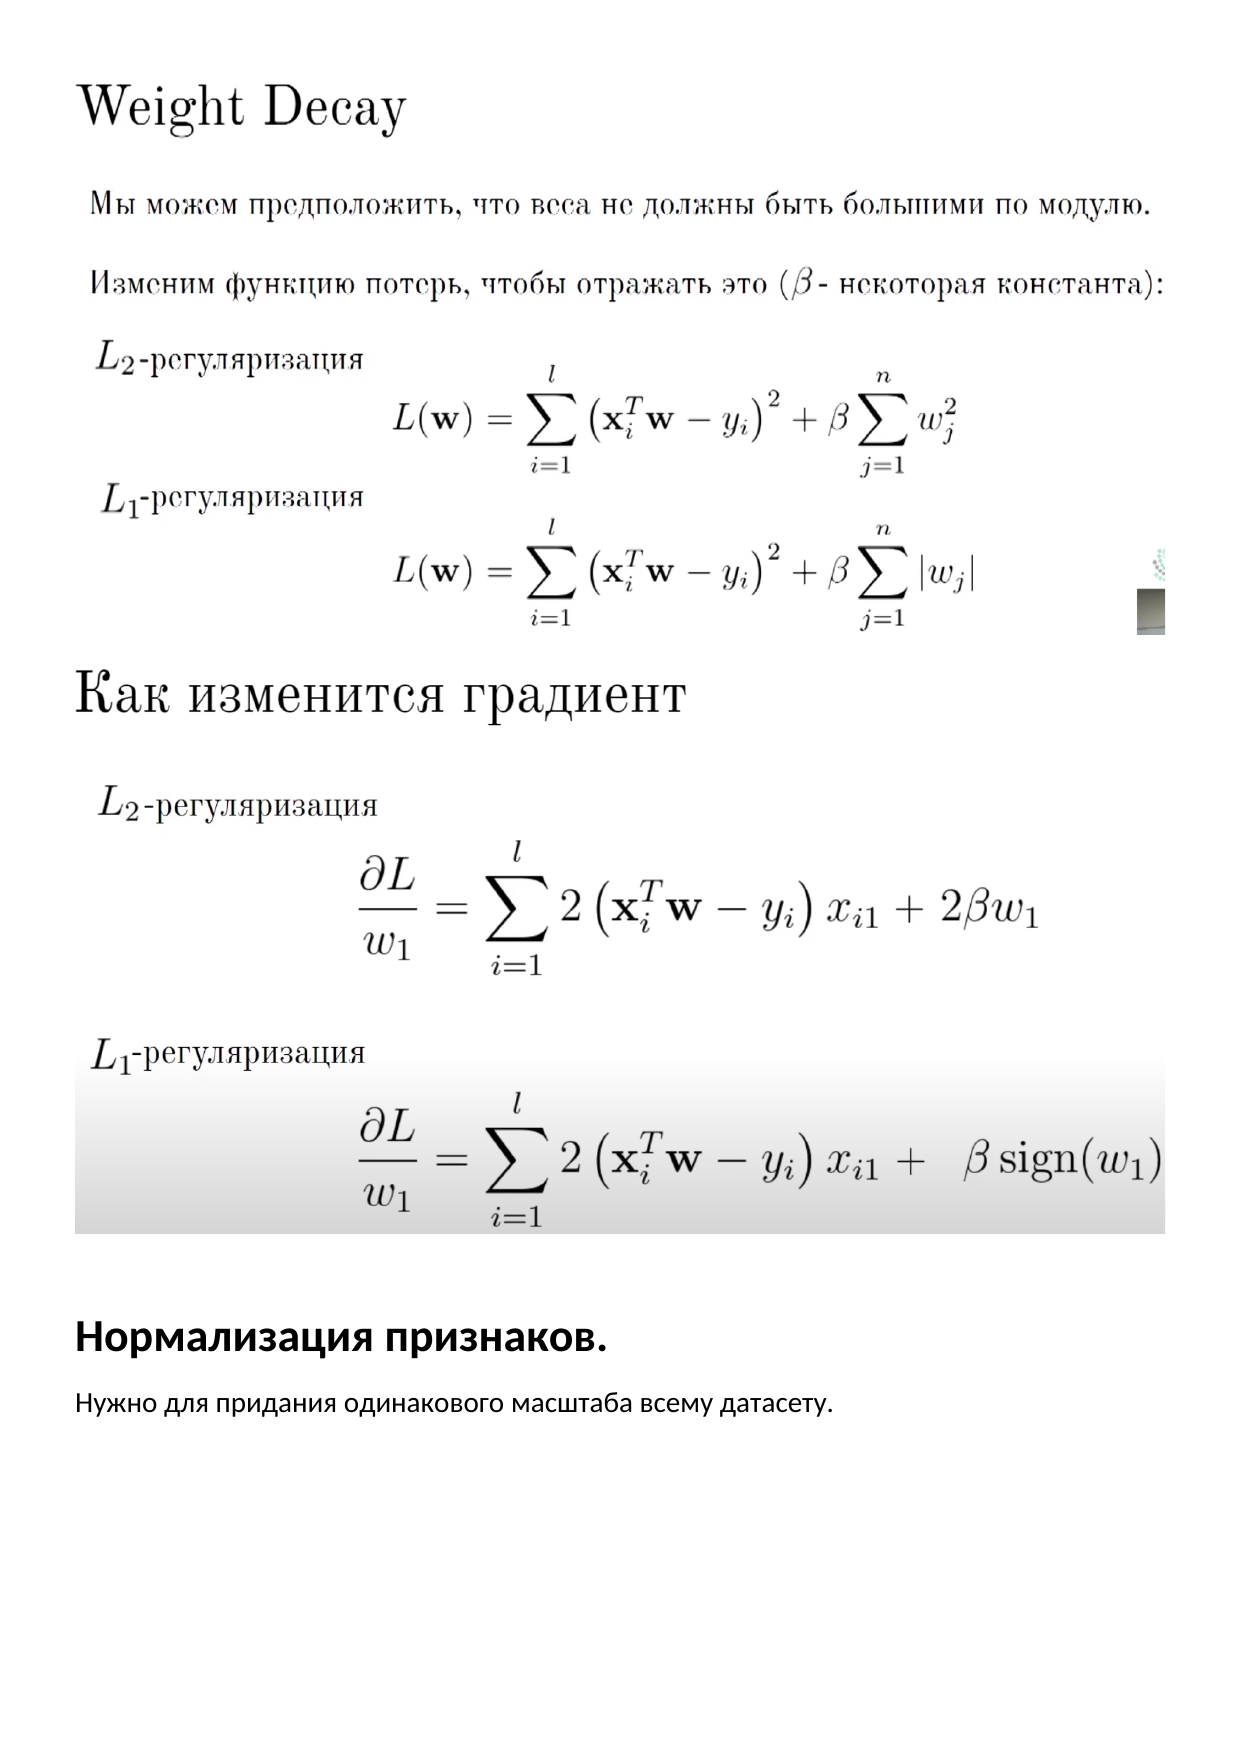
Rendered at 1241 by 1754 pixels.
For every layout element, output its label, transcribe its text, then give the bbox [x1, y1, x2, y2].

text Нормализация признаков. [75, 1307, 1165, 1363]
picture [75, 75, 1166, 635]
picture [75, 653, 1166, 1234]
text Нужно для придания одинакового масштаба всему датасету. [75, 1384, 1165, 1420]
